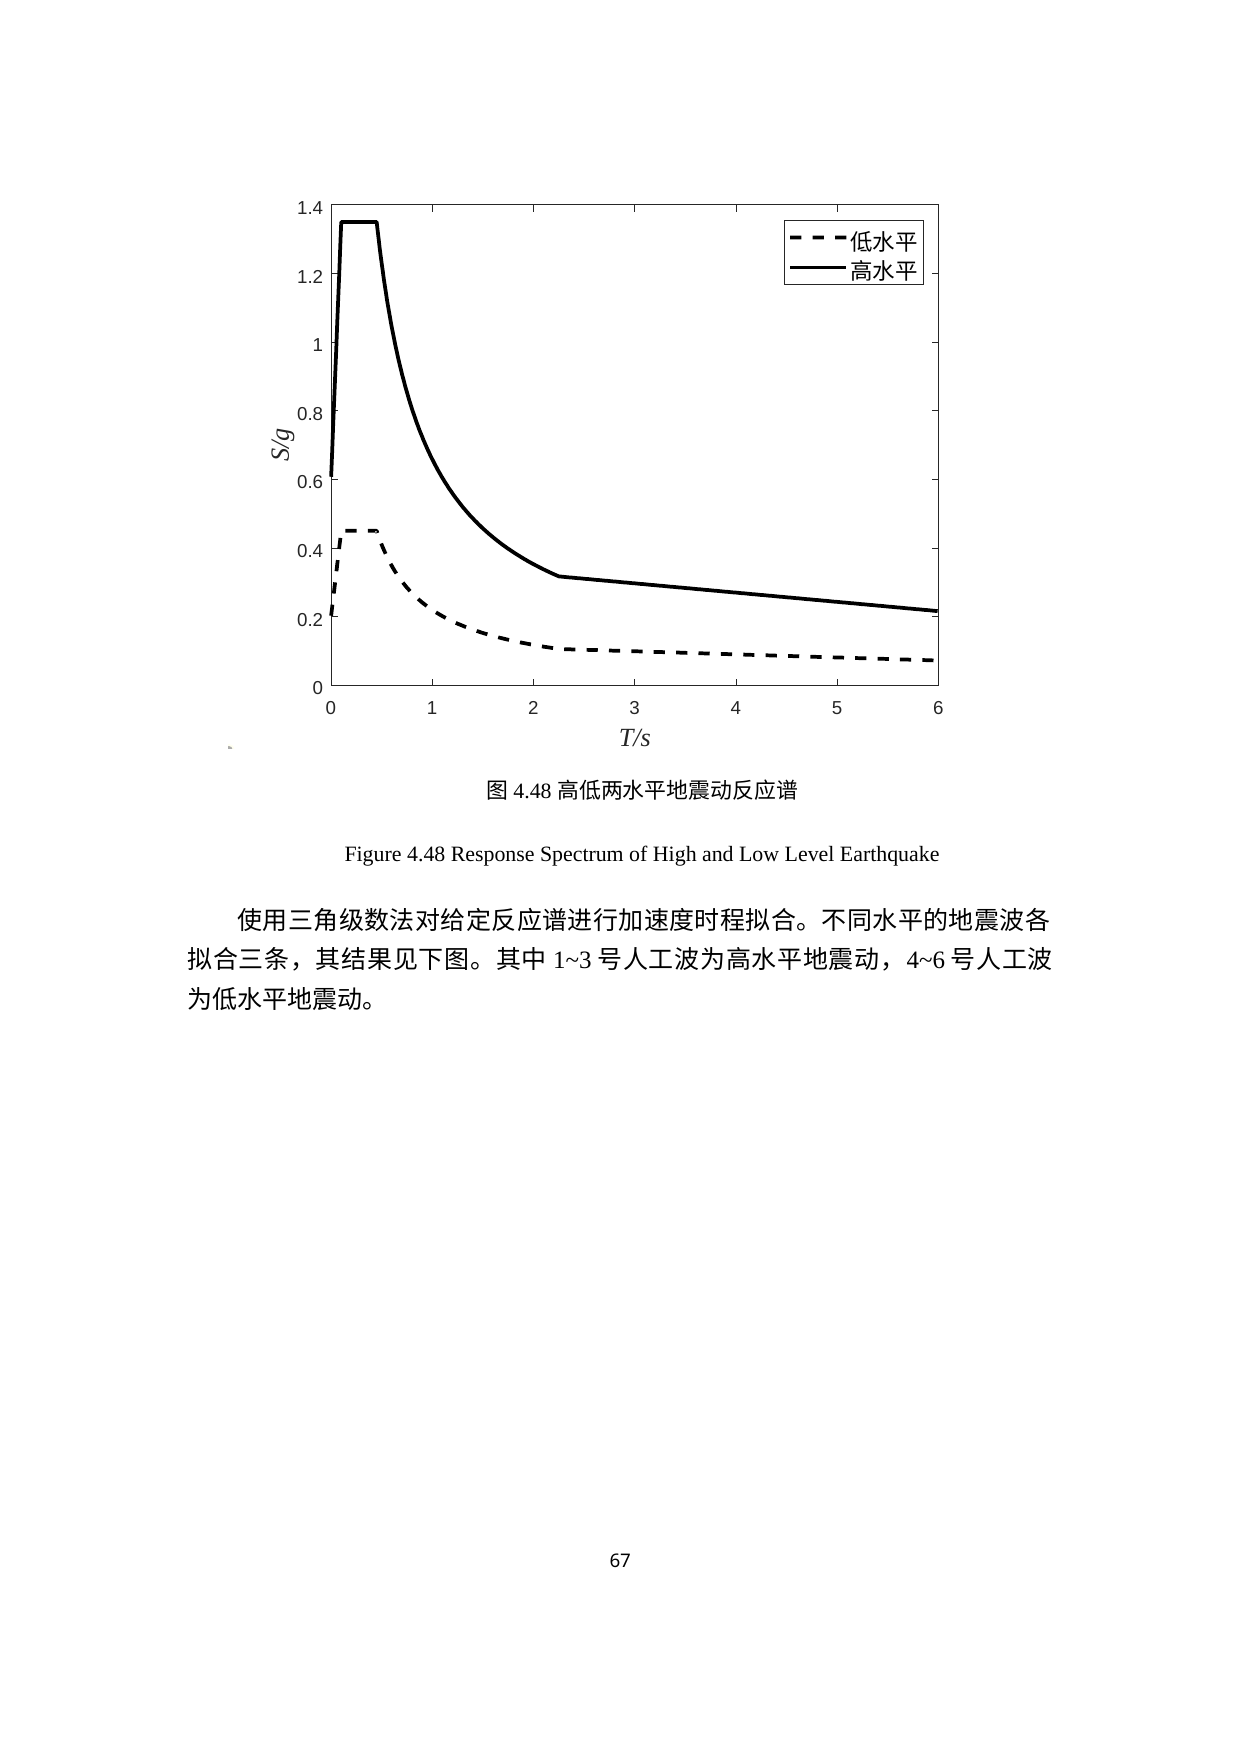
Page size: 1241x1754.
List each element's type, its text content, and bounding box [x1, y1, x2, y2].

text 使用三角级数法对给定反应谱进行加速度时程拟合。不同水平的地震波各拟合三条，其结果见下图。其中1~3号人工波为高水平地震动，4~6号人工波为低水平地震动。 [187, 899, 1053, 1018]
